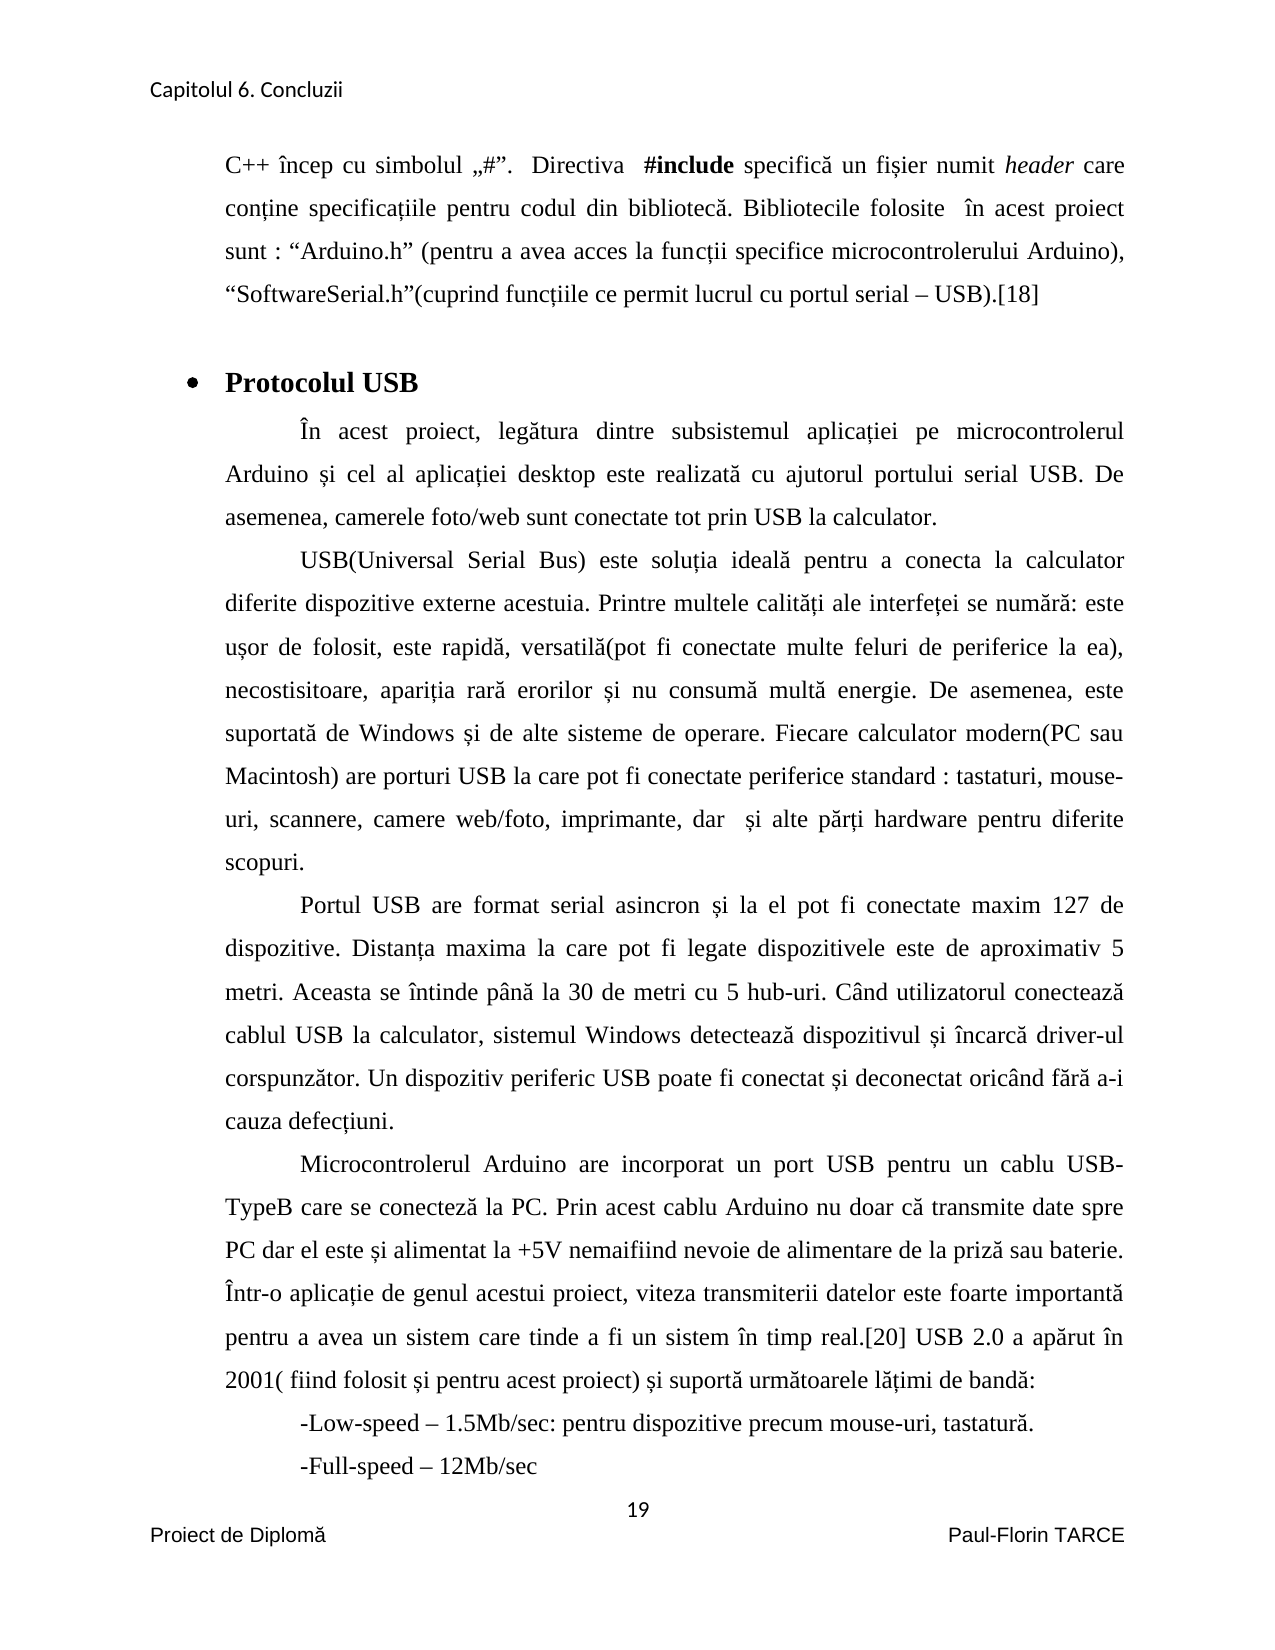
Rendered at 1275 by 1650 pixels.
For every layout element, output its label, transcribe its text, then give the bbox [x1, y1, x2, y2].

list USB(Universal Serial Bus) este soluția ideală pentru a conecta la calculator diferite dispozitive externe acestuia. Printre multele calități ale interfeței se numără: este ușor de folosit, este rapidă, versatilă(pot fi conectate multe feluri de periferice la ea), necostisitoare, apariția rară erorilor și nu consumă multă energie. De asemenea, este suportată de Windows și de alte sisteme de operare. Fiecare calculator modern(PC sau Macintosh) are porturi USB la care pot fi conectate periferice standard : tastaturi, mouse-uri, scannere, camere web/foto, imprimante, dar și alte părți hardware pentru diferite scopuri. [225, 545, 1125, 876]
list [225, 150, 1125, 308]
list -Full-speed – 12Mb/sec [225, 1451, 1125, 1480]
list -Low-speed – 1.5Mb/sec: pentru dispozitive precum mouse-uri, tastatură. [225, 1408, 1125, 1437]
list Protocolul USB [187, 366, 1125, 399]
list Portul USB are format serial asincron și la el pot fi conectate maxim 127 de dispozitive. Distanța maxima la care pot fi legate dispozitivele este de aproximativ 5 metri. Aceasta se întinde până la 30 de metri cu 5 hub-uri. Când utilizatorul conectează cablul USB la calculator, sistemul Windows detectează dispozitivul și încarcă driver-ul corspunzător. Un dispozitiv periferic USB poate fi conectat și deconectat oricând fără a-i cauza defecțiuni. [225, 890, 1125, 1135]
list Microcontrolerul Arduino are incorporat un port USB pentru un cablu USB- TypeB care se conecteză la PC. Prin acest cablu Arduino nu doar că transmite date spre PC dar el este și alimentat la +5V nemaifiind nevoie de alimentare de la priză sau baterie. Într-o aplicație de genul acestui proiect, viteza transmiterii datelor este foarte importantă pentru a avea un sistem care tinde a fi un sistem în timp real.[20] USB 2.0 a apărut în 2001( fiind folosit și pentru acest proiect) și suportă următoarele lățimi de bandă: [225, 1149, 1125, 1393]
list În acest proiect, legătura dintre subsistemul aplicației pe microcontrolerul Arduino și cel al aplicației desktop este realizată cu ajutorul portului serial USB. De asemenea, camerele foto/web sunt conectate tot prin USB la calculator. [225, 416, 1125, 531]
